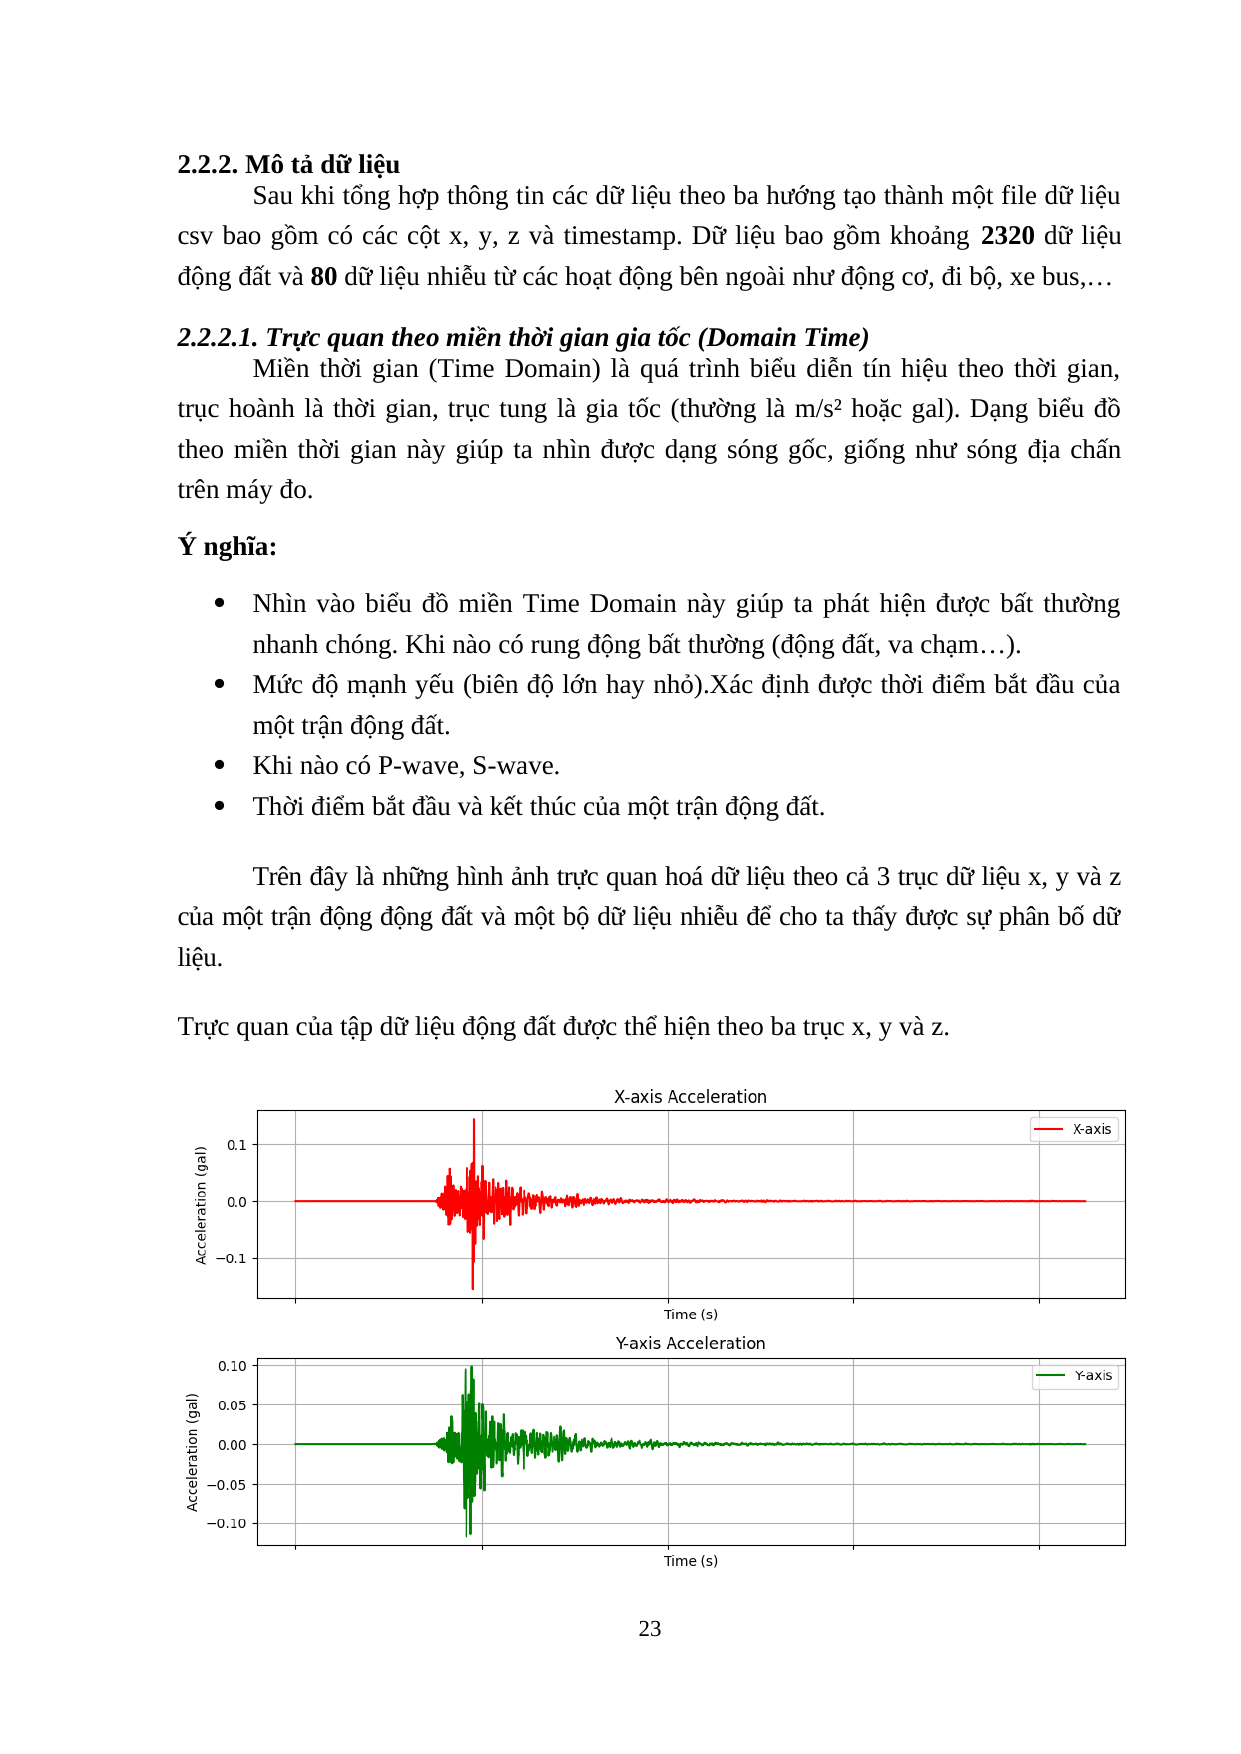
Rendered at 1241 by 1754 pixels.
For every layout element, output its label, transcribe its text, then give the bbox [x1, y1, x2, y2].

list Mức độ mạnh yếu (biên độ lớn hay nhỏ).Xác định được thời điểm bắt đầu của một trận động đất. [215, 668, 1122, 740]
text Miền thời gian (Time Domain) là quá trình biểu diễn tín hiệu theo thời gian, trục hoành là thời gian, trục tung là gia tốc (thường là m/s² hoặc gal). Dạng biểu đồ theo miền thời gian này giúp ta nhìn được dạng sóng gốc, giống như sóng địa chấn trên máy đo. [177, 352, 1122, 504]
text 2.2.2.1. Trực quan theo miền thời gian gia tốc (Domain Time) [177, 321, 1122, 352]
text Ý nghĩa: [177, 530, 1122, 562]
list Khi nào có P-wave, S-wave. [215, 749, 1122, 781]
text Trực quan của tập dữ liệu động đất được thể hiện theo ba trục x, y và z. [177, 1010, 1122, 1041]
text Trên đây là những hình ảnh trực quan hoá dữ liệu theo cả 3 trục dữ liệu x, y và z của một trận động động đất và một bộ dữ liệu nhiễu để cho ta thấy được sự phân bố dữ liệu. [177, 860, 1122, 972]
list Sau khi tổng hợp thông tin các dữ liệu theo ba hướng tạo thành một file dữ liệu csv bao gồm có các cột x, y, z và timestamp. Dữ liệu bao gồm khoảng 2320 dữ liệu động đất và 80 dữ liệu nhiễu từ các hoạt động bên ngoài như động cơ, đi bộ, xe bus,… [177, 179, 1122, 291]
list Nhìn vào biểu đồ miền Time Domain này giúp ta phát hiện được bất thường nhanh chóng. Khi nào có rung động bất thường (động đất, va chạm…). [215, 587, 1122, 659]
subtitle 2.2.2. Mô tả dữ liệu [177, 148, 1122, 179]
list Thời điểm bắt đầu và kết thúc của một trận động đất. [215, 790, 1122, 821]
picture [177, 1079, 1133, 1573]
